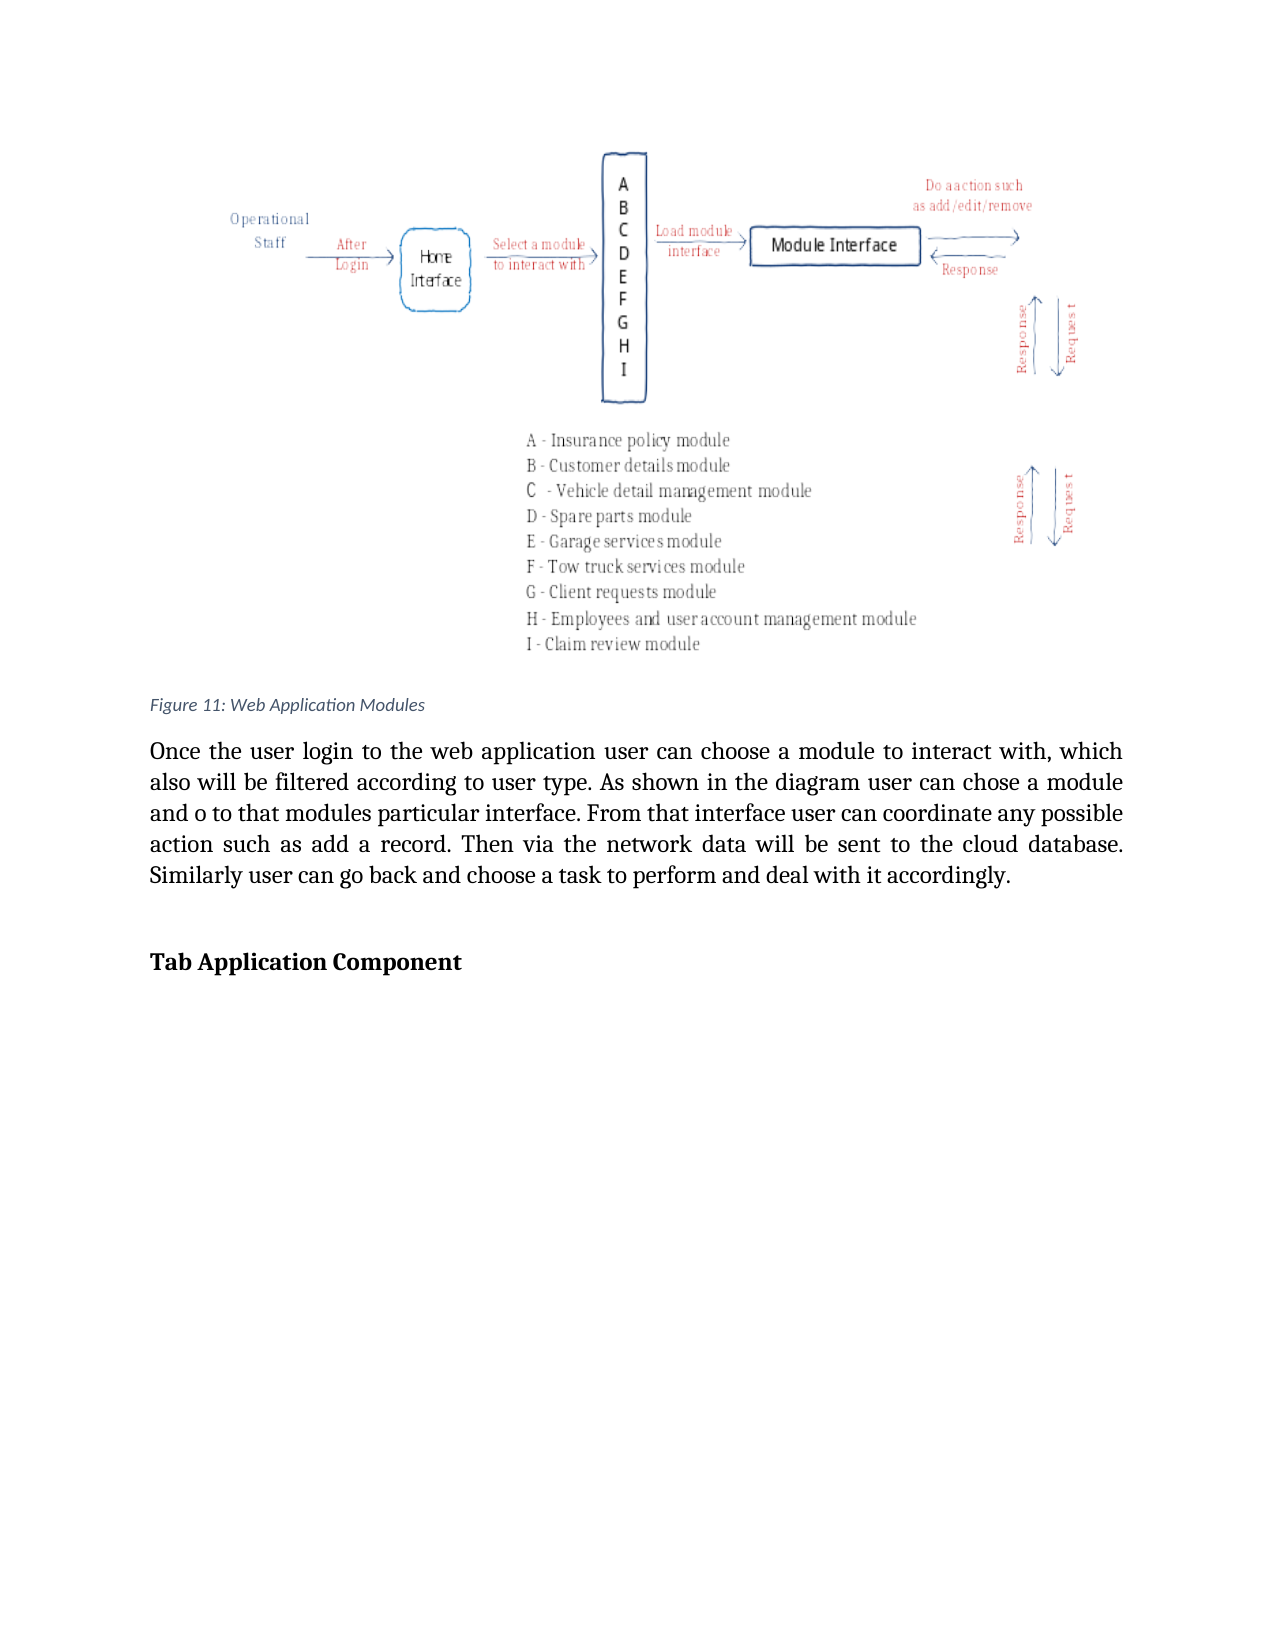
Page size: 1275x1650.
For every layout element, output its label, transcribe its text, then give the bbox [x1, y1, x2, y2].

text Tab Application Component [150, 948, 1125, 977]
text Once the user login to the web application user can choose a module to interact with, which also will be filtered according to user type. As shown in the diagram user can chose a module and o to that modules particular interface. From that interface user can coordinate any possible action such as add a record. Then via the network data will be sent to the cloud database. Similarly user can go back and choose a task to perform and deal with it accordingly. [150, 737, 1125, 889]
text Figure 11: Web Application Modules [150, 693, 1125, 716]
